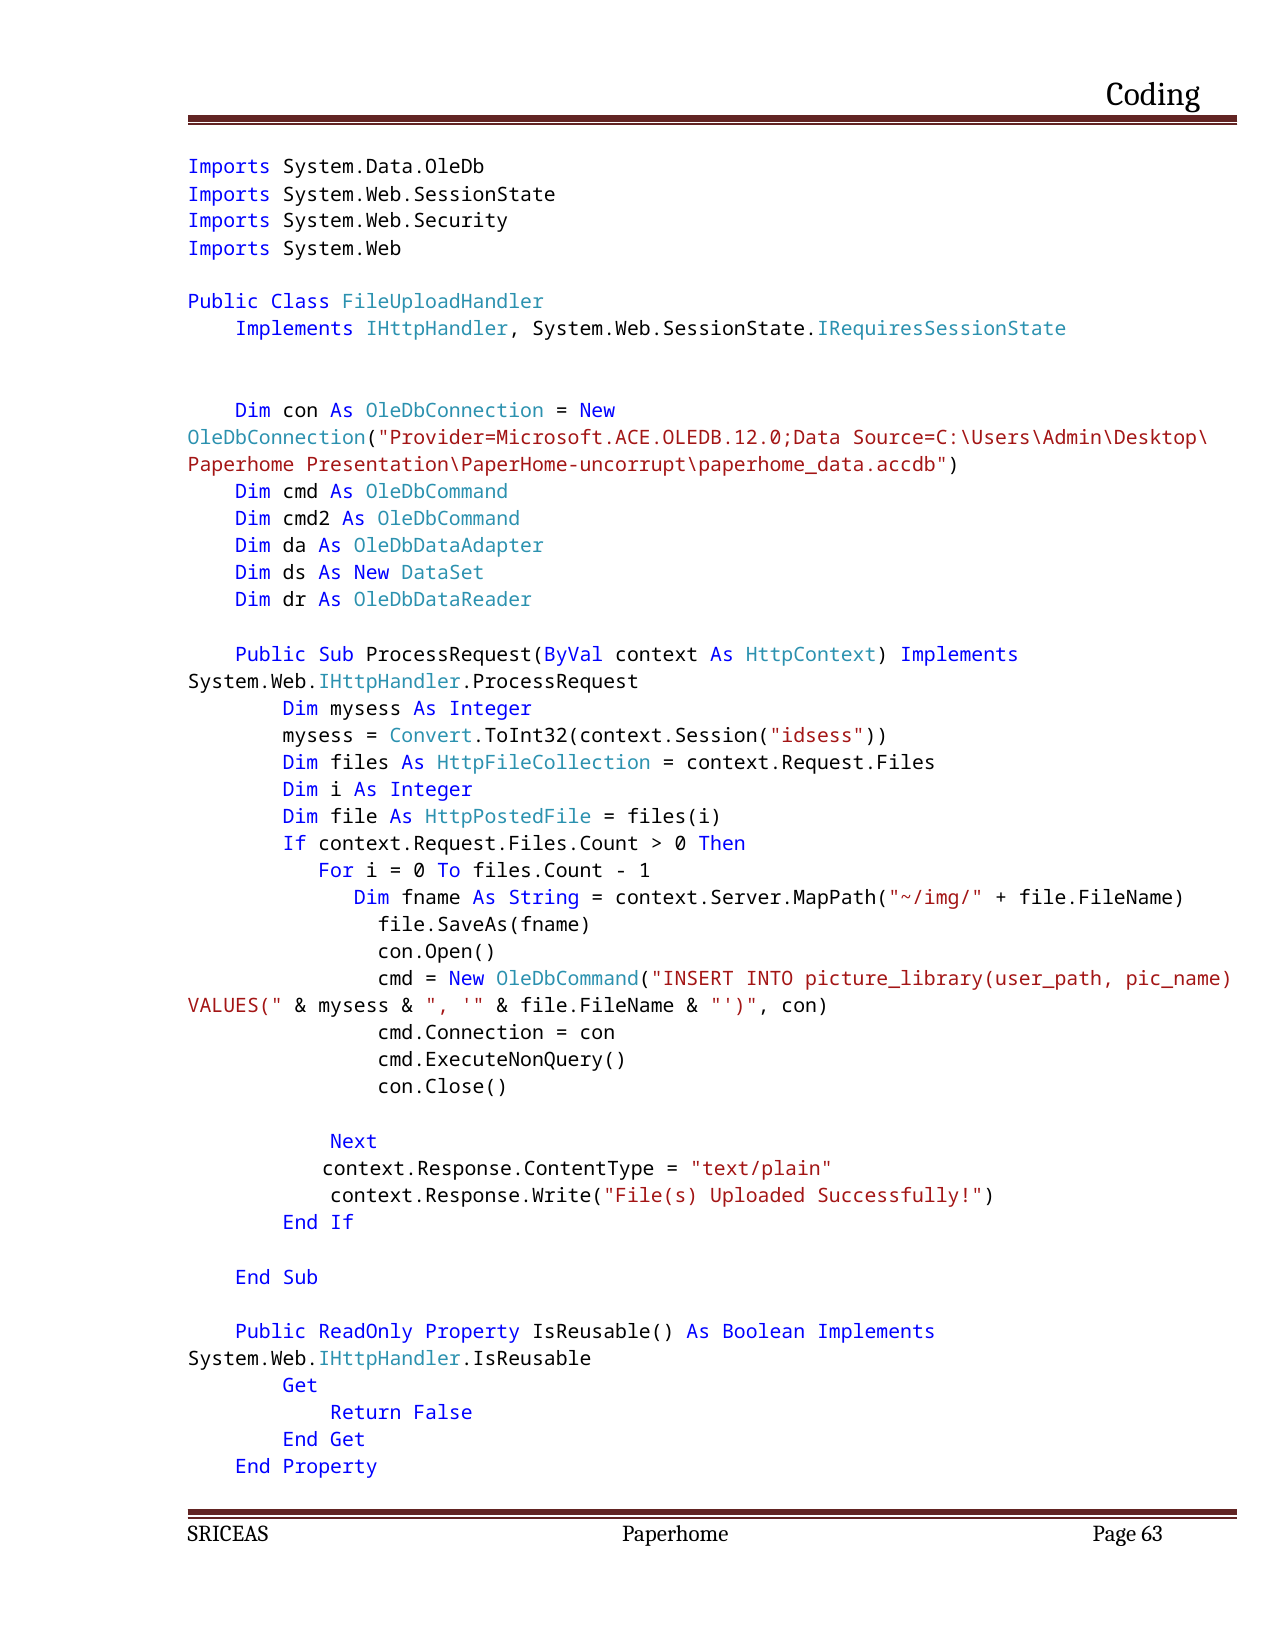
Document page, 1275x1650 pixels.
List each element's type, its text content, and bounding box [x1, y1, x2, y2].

text Dim da As OleDbDataAdapter [187, 532, 1237, 558]
text Dim cmd2 As OleDbCommand [187, 504, 1237, 532]
text Get [187, 1371, 1237, 1398]
text Public ReadOnly Property IsReusable() As Boolean Implements System.Web.IHttpHandler.IsReusable [187, 1317, 1237, 1371]
text cmd.ExecuteNonQuery() [187, 1045, 1237, 1072]
text Dim files As HttpFileCollection = context.Request.Files [187, 748, 1237, 775]
text For i = 0 To files.Count - 1 [187, 856, 1237, 883]
text cmd.Connection = con [187, 1018, 1237, 1045]
text con.Close() [187, 1072, 1237, 1099]
text Next [187, 1127, 1237, 1154]
text Implements IHttpHandler, System.Web.SessionState.IRequiresSessionState [187, 315, 1237, 342]
text Imports System.Data.OleDb [187, 153, 1237, 180]
text Dim cmd As OleDbCommand [187, 478, 1237, 504]
text Dim i As Integer [187, 775, 1237, 802]
text Imports System.Web [187, 234, 1237, 261]
text Dim fname As String = context.Server.MapPath("~/img/" + file.FileName) [187, 883, 1237, 910]
text file.SaveAs(fname) [187, 910, 1237, 937]
text Public Sub ProcessRequest(ByVal context As HttpContext) Implements System.Web.IHttpHandler.ProcessRequest [187, 641, 1237, 694]
text cmd = New OleDbCommand("INSERT INTO picture_library(user_path, pic_name) VALUES(" & mysess & ", '" & file.FileName & "')", con) [187, 964, 1237, 1018]
text mysess = Convert.ToInt32(context.Session("idsess")) [187, 721, 1237, 748]
text Dim mysess As Integer [187, 694, 1237, 721]
text Return False [187, 1398, 1237, 1425]
text Dim file As HttpPostedFile = files(i) [187, 802, 1237, 829]
text Imports System.Web.SessionState [187, 180, 1237, 207]
text End If [187, 1208, 1237, 1235]
text Dim dr As OleDbDataReader [187, 586, 1237, 612]
text End Get [187, 1425, 1237, 1452]
text End Sub [187, 1263, 1237, 1290]
text End Property [187, 1452, 1237, 1479]
text Dim con As OleDbConnection = New OleDbConnection("Provider=Microsoft.ACE.OLEDB.12.0;Data Source=C:\Users\Admin\Desktop\Paperhome Presentation\PaperHome-uncorrupt\paperhome_data.accdb") [187, 397, 1237, 478]
text context.Response.ContentType = "text/plain" [262, 1154, 1237, 1181]
text con.Open() [187, 937, 1237, 964]
text Imports System.Web.Security [187, 207, 1237, 234]
text Public Class FileUploadHandler [187, 288, 1237, 315]
text context.Response.Write("File(s) Uploaded Successfully!") [187, 1181, 1237, 1208]
text If context.Request.Files.Count > 0 Then [187, 829, 1237, 856]
text Dim ds As New DataSet [187, 558, 1237, 586]
